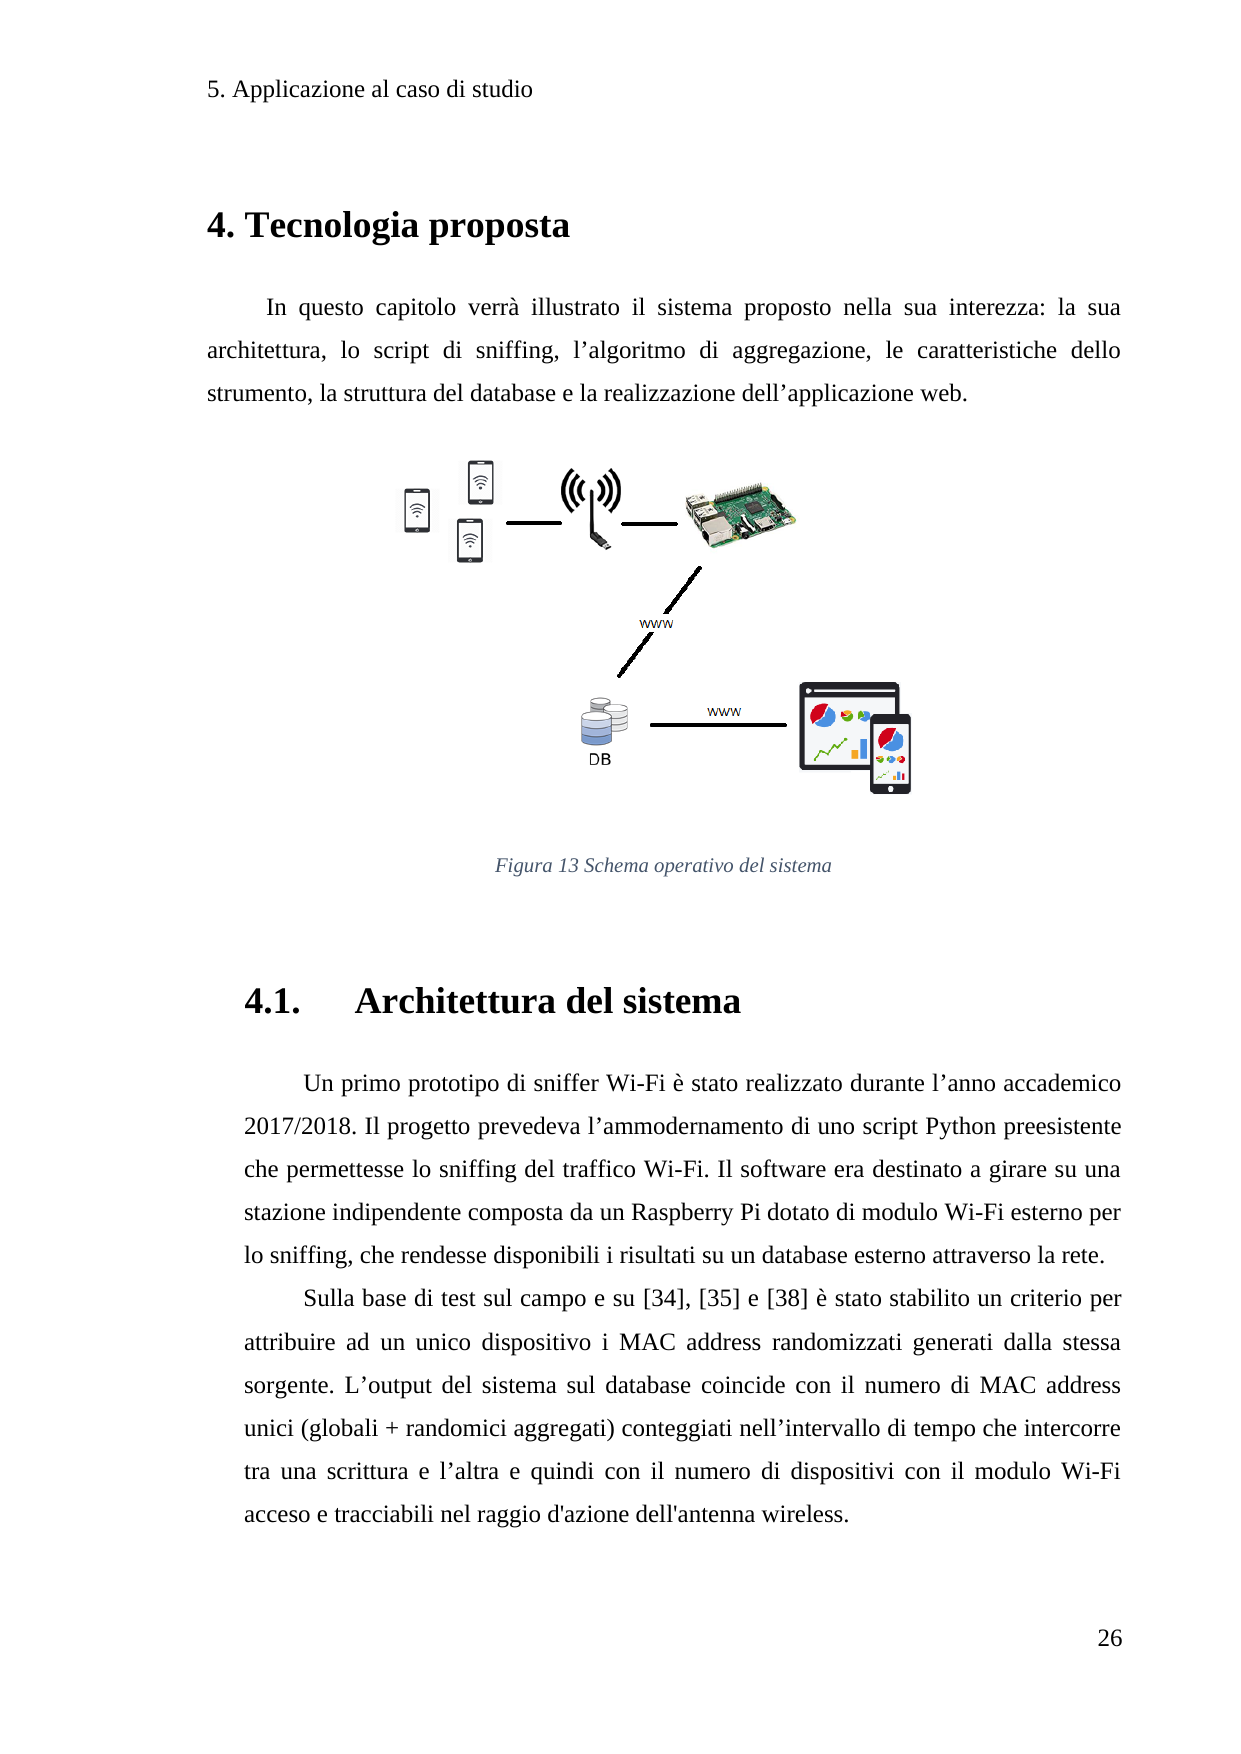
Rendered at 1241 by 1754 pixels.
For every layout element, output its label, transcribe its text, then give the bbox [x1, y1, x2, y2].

text In questo capitolo verrà illustrato il sistema proposto nella sua interezza: la sua architettura, lo script di sniffing, l’algoritmo di aggregazione, le caratteristiche dello strumento, la struttura del database e la realizzazione dell’applicazione web. [207, 292, 1122, 407]
text Figura 13 Schema operativo del sistema [207, 853, 1122, 877]
picture [369, 437, 959, 823]
list Tecnologia proposta [207, 202, 1122, 245]
text Architettura del sistema [244, 978, 1122, 1021]
text Un primo prototipo di sniffer Wi-Fi è stato realizzato durante l’anno accademico 2017/2018. Il progetto prevedeva l’ammodernamento di uno script Python preesistente che permettesse lo sniffing del traffico Wi-Fi. Il software era destinato a girare su una stazione indipendente composta da un Raspberry Pi dotato di modulo Wi-Fi esterno per lo sniffing, che rendesse disponibili i risultati su un database esterno attraverso la rete. [244, 1068, 1122, 1269]
text Sulla base di test sul campo e su, e è stato stabilito un criterio per attribuire ad un unico dispositivo i MAC address randomizzati generati dalla stessa sorgente. L’output del sistema sul database coincide con il numero di MAC address unici (globali + randomici aggregati) conteggiati nell’intervallo di tempo che intercorre tra una scrittura e l’altra e quindi con il numero di dispositivi con il modulo Wi-Fi acceso e tracciabili nel raggio d'azione dell'antenna wireless. [244, 1283, 1122, 1528]
